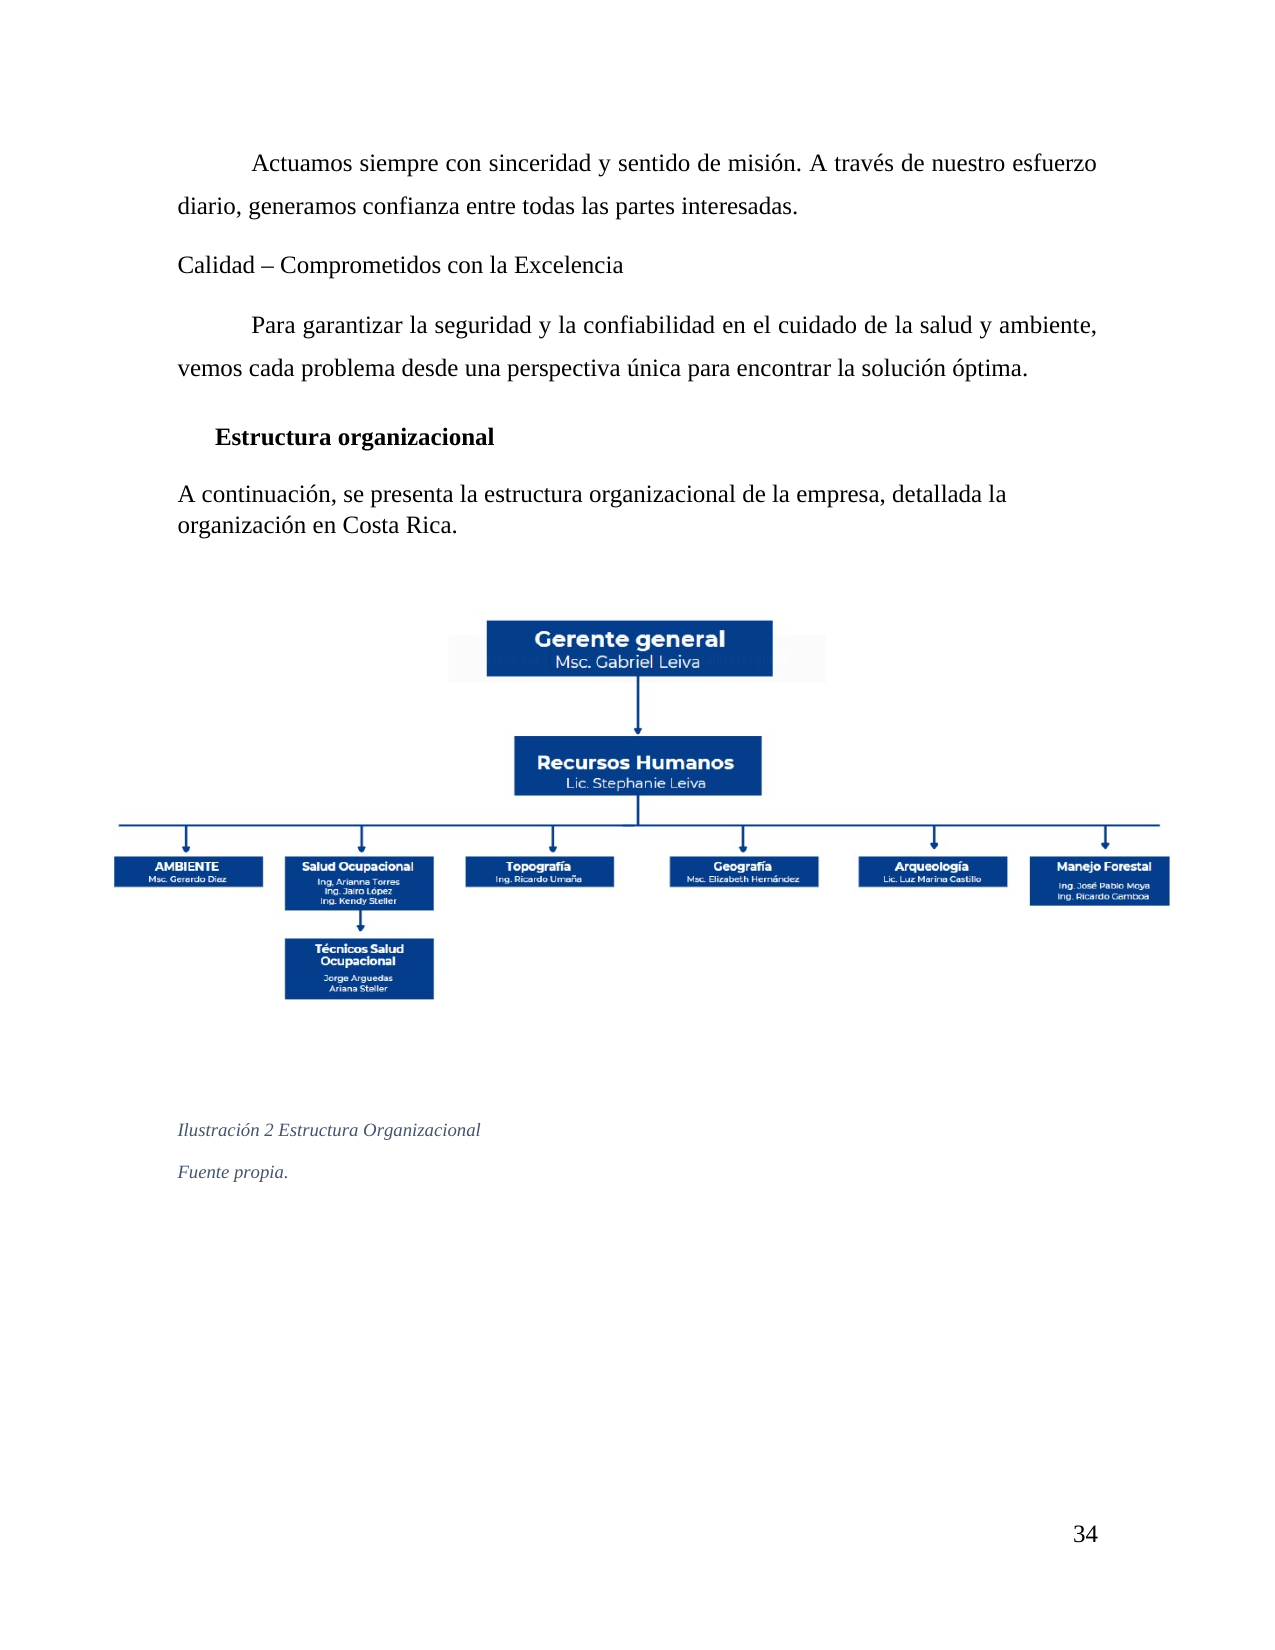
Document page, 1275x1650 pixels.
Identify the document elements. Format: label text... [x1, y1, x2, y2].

text Fuente propia. [177, 1161, 1098, 1182]
picture [99, 597, 1172, 1019]
text Actuamos siempre con sinceridad y sentido de misión. A través de nuestro esfuerzo diario, generamos confianza entre todas las partes interesadas. [177, 148, 1098, 219]
text Calidad – Comprometidos con la Excelencia [177, 251, 1098, 279]
text A continuación, se presenta la estructura organizacional de la empresa, detallada la organización en Costa Rica. [177, 479, 1098, 539]
text Para garantizar la seguridad y la confiabilidad en el cuidado de la salud y ambiente, vemos cada problema desde una perspectiva única para encontrar la solución óptima. [177, 310, 1098, 382]
subtitle Estructura organizacional [215, 422, 1098, 450]
